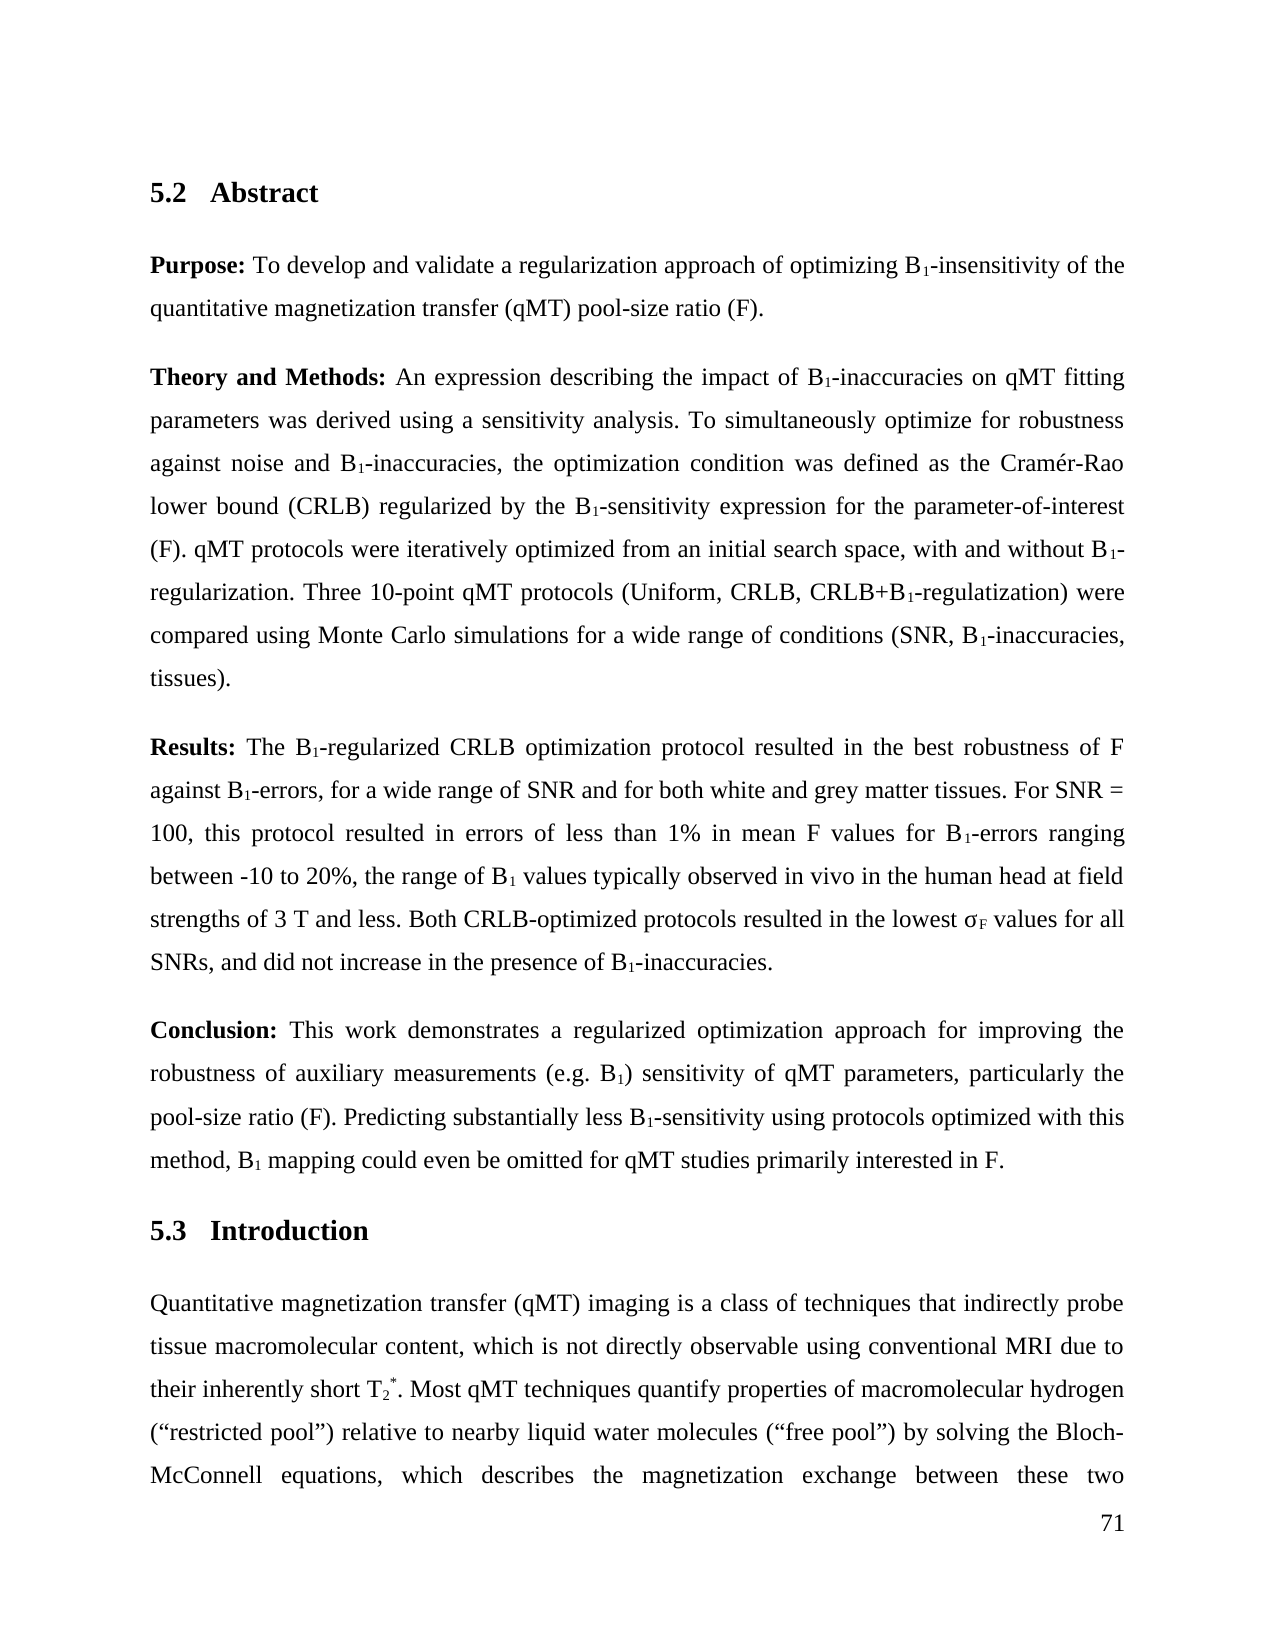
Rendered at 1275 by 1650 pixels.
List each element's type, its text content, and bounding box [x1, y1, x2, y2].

text Results: The B1-regularized CRLB optimization protocol resulted in the best robustness of F against B1-errors, for a wide range of SNR and for both white and grey matter tissues. For SNR = 100, this protocol resulted in errors of less than 1% in mean F values for B1-errors ranging between -10 to 20%, the range of B1 values typically observed in vivo in the human head at field strengths of 3 T and less. Both CRLB-optimized protocols resulted in the lowest σF values for all SNRs, and did not increase in the presence of B1-inaccuracies. [150, 732, 1125, 976]
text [150, 1288, 1125, 1489]
subtitle Abstract [150, 175, 1125, 208]
text Theory and Methods: An expression describing the impact of B1-inaccuracies on qMT fitting parameters was derived using a sensitivity analysis. To simultaneously optimize for robustness against noise and B1-inaccuracies, the optimization condition was defined as the Cramér-Rao lower bound (CRLB) regularized by the B1-sensitivity expression for the parameter-of-interest (F). qMT protocols were iteratively optimized from an initial search space, with and without B1-regularization. Three 10-point qMT protocols (Uniform, CRLB, CRLB+B1-regulatization) were compared using Monte Carlo simulations for a wide range of conditions (SNR, B1-inaccuracies, tissues). [150, 362, 1125, 692]
text Conclusion: This work demonstrates a regularized optimization approach for improving the robustness of auxiliary measurements (e.g. B1) sensitivity of qMT parameters, particularly the pool-size ratio (F). Predicting substantially less B1-sensitivity using protocols optimized with this method, B1 mapping could even be omitted for qMT studies primarily interested in F. [150, 1015, 1125, 1173]
subtitle Introduction [150, 1213, 1125, 1246]
text Purpose: To develop and validate a regularization approach of optimizing B1-insensitivity of the quantitative magnetization transfer (qMT) pool-size ratio (F). [150, 250, 1125, 322]
